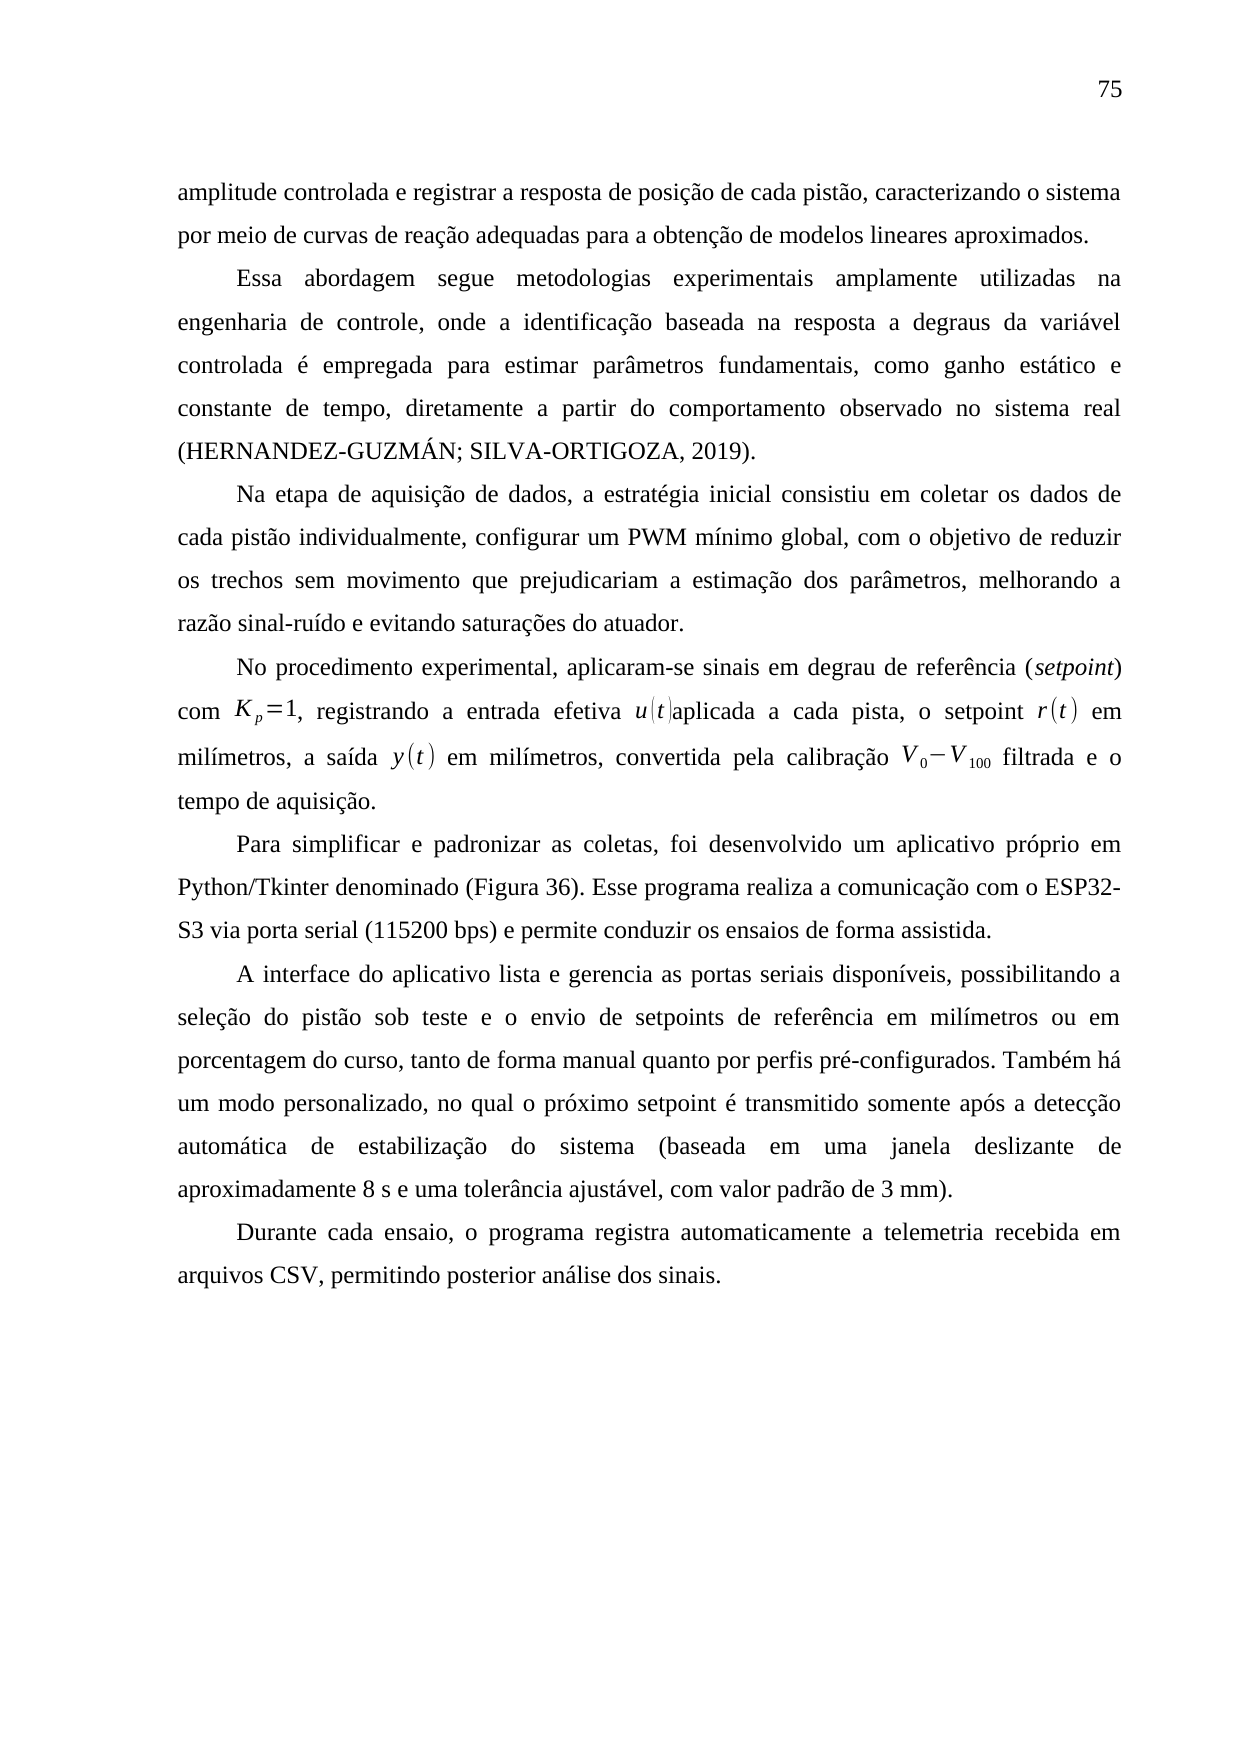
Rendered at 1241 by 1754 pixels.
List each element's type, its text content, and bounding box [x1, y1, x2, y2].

text No procedimento experimental, aplicaram-se sinais em degrau de referência (setpoint) com , registrando a entrada efetiva aplicada a cada pista, o setpoint em milímetros, a saída em milímetros, convertida pela calibração filtrada e o tempo de aquisição. [177, 652, 1122, 815]
text Para simplificar e padronizar as coletas, foi desenvolvido um aplicativo próprio em Python/Tkinter denominado (Figura 36). Esse programa realiza a comunicação com o ESP32-S3 via porta serial (115200 bps) e permite conduzir os ensaios de forma assistida. [177, 829, 1122, 944]
text A interface do aplicativo lista e gerencia as portas seriais disponíveis, possibilitando a seleção do pistão sob teste e o envio de setpoints de referência em milímetros ou em porcentagem do curso, tanto de forma manual quanto por perfis pré-configurados. Também há um modo personalizado, no qual o próximo setpoint é transmitido somente após a detecção automática de estabilização do sistema (baseada em uma janela deslizante de aproximadamente 8 s e uma tolerância ajustável, com valor padrão de 3 mm). [177, 959, 1122, 1203]
text Durante cada ensaio, o programa registra automaticamente a telemetria recebida em arquivos CSV, permitindo posterior análise dos sinais. [177, 1217, 1122, 1289]
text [177, 177, 1122, 249]
text Na etapa de aquisição de dados, a estratégia inicial consistiu em coletar os dados de cada pistão individualmente, configurar um PWM mínimo global, com o objetivo de reduzir os trechos sem movimento que prejudicariam a estimação dos parâmetros, melhorando a razão sinal-ruído e evitando saturações do atuador. [177, 479, 1122, 637]
text Essa abordagem segue metodologias experimentais amplamente utilizadas na engenharia de controle, onde a identificação baseada na resposta a degraus da variável controlada é empregada para estimar parâmetros fundamentais, como ganho estático e constante de tempo, diretamente a partir do comportamento observado no sistema real (HERNANDEZ-GUZMÁN; SILVA-ORTIGOZA, 2019). [177, 263, 1122, 465]
